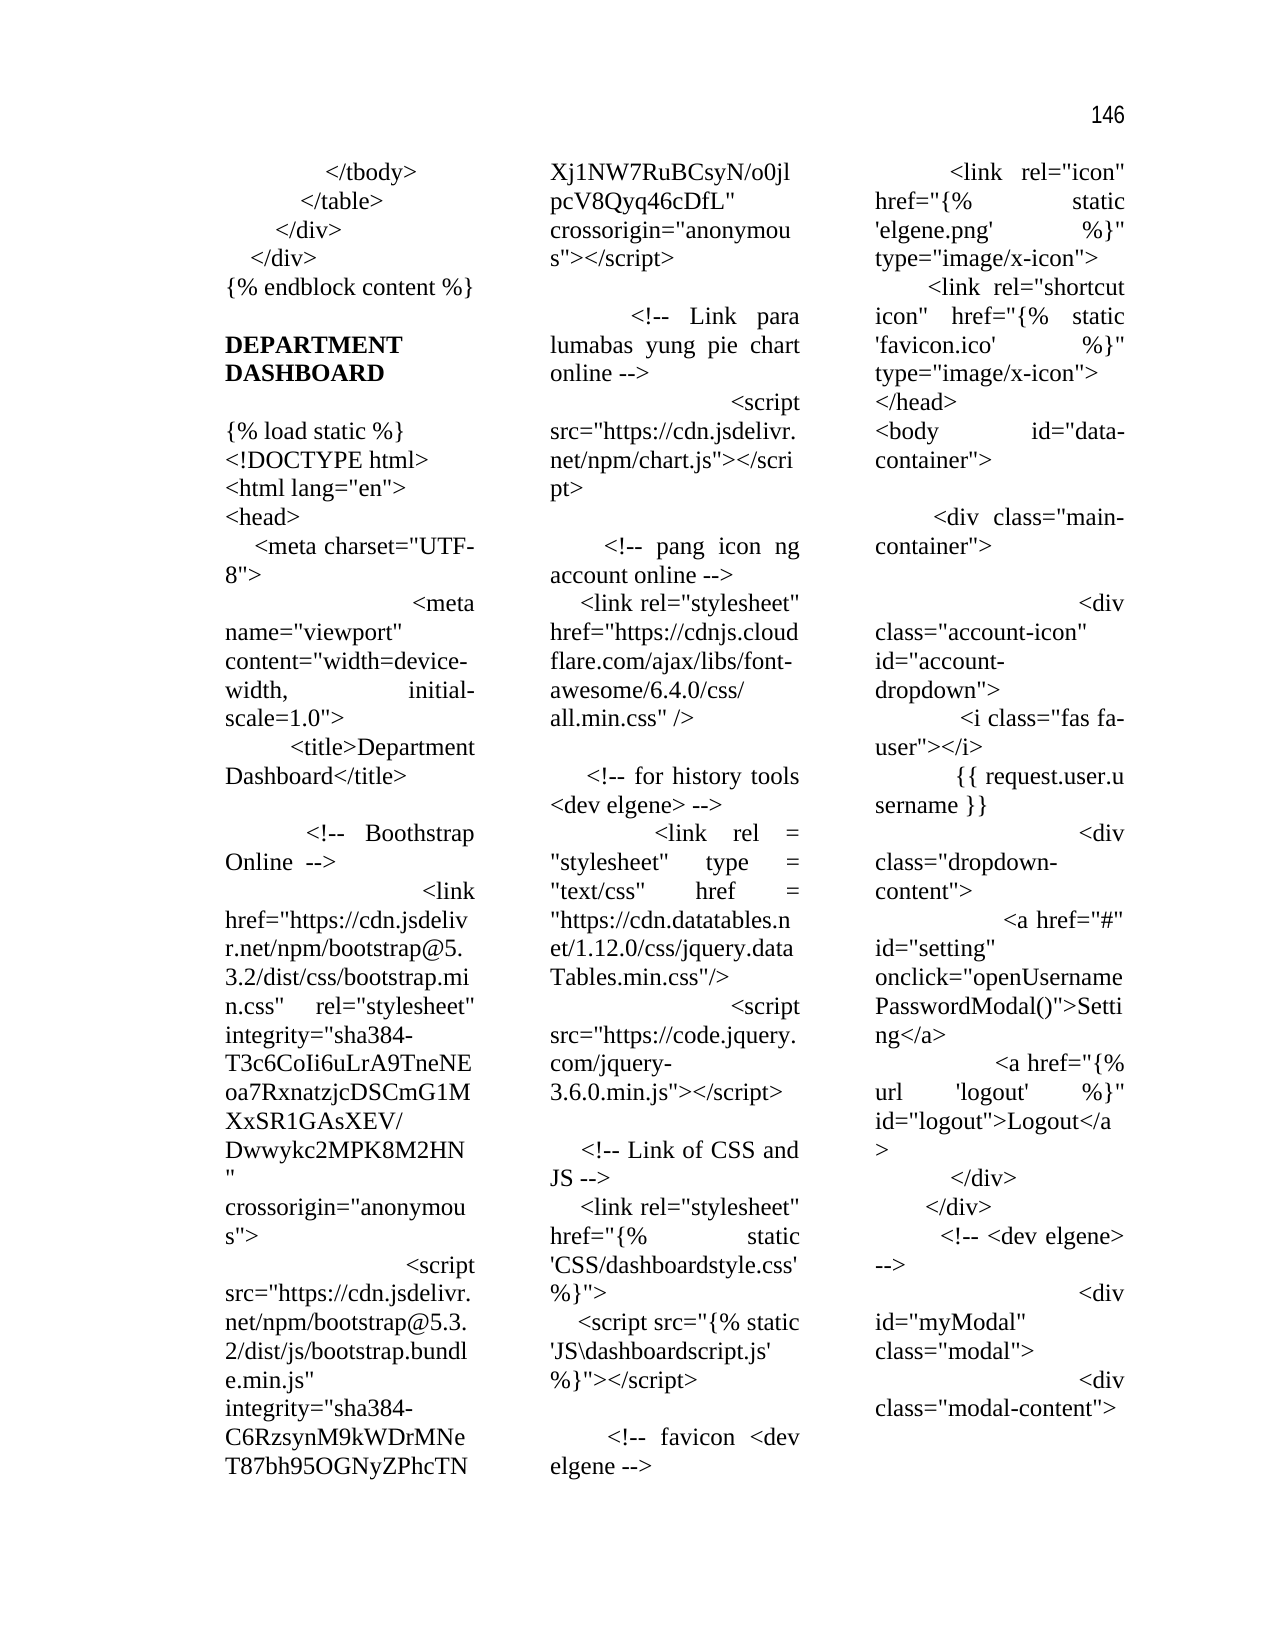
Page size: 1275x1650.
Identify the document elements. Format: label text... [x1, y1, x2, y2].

text <script src="https://code.jquery.com/jquery-3.6.0.min.js"></script> [550, 991, 800, 1106]
text <div id="myModal" class="modal"> [875, 1278, 1125, 1365]
text {% endblock content %} [225, 272, 475, 301]
text <link rel="stylesheet" href="https://cdnjs.cloudflare.com/ajax/libs/font-awesome/6.4.0/css/all.min.css" /> [550, 588, 800, 732]
text <link rel="stylesheet" href="{% static 'CSS/dashboardstyle.css' %}"> [550, 1192, 800, 1307]
text <div class="main-container"> [875, 502, 1125, 560]
text <script src="https://cdn.jsdelivr.net/npm/chart.js"></script> [550, 387, 800, 502]
text </div> [225, 243, 475, 272]
text </tbody> [225, 157, 475, 186]
text <!-- Link para lumabas yung pie chart online --> [550, 301, 800, 387]
text <link rel = "stylesheet" type = "text/css" href = "https://cdn.datatables.net/1.12.0/css/jquery.dataTables.min.css"/> [550, 818, 800, 991]
text <link rel="icon" href="{% static 'elgene.png' %}" type="image/x-icon"> [875, 157, 1125, 272]
text <meta charset="UTF-8"> [225, 531, 475, 588]
text <script src="https://cdn.jsdelivr.net/npm/bootstrap@5.3.2/dist/js/bootstrap.bundle.min.js" integrity="sha384-C6RzsynM9kWDrMNeT87bh95OGNyZPhcTNXj1NW7RuBCsyN/o0jlpcV8Qyq46cDfL" crossorigin="anonymous"></script> [550, 157, 800, 272]
text <script src="{% static 'JS\dashboardscript.js' %}"></script> [550, 1307, 800, 1393]
text DEPARTMENT DASHBOARD [225, 330, 475, 387]
text </table> [225, 186, 475, 215]
text <!-- favicon <dev elgene --> [550, 1422, 800, 1480]
text </div> [875, 1192, 1125, 1221]
text <title>Department Dashboard</title> [225, 732, 475, 790]
text </head> [875, 387, 1125, 416]
text {{ request.user.username }} [875, 761, 1125, 818]
text <!-- for history tools <dev elgene> --> [550, 761, 800, 818]
text <body id="data-container"> [875, 416, 1125, 473]
text <a href="#" id="setting" onclick="openUsernamePasswordModal()">Setting</a> [875, 905, 1125, 1048]
text <link href="https://cdn.jsdelivr.net/npm/bootstrap@5.3.2/dist/css/bootstrap.min.css" rel="stylesheet" integrity="sha384-T3c6CoIi6uLrA9TneNEoa7RxnatzjcDSCmG1MXxSR1GAsXEV/Dwwykc2MPK8M2HN" crossorigin="anonymous"> [225, 876, 475, 1250]
text <link rel="shortcut icon" href="{% static 'favicon.ico' %}" type="image/x-icon"> [875, 272, 1125, 387]
text <!-- Link of CSS and JS --> [550, 1135, 800, 1192]
text <script src="https://cdn.jsdelivr.net/npm/bootstrap@5.3.2/dist/js/bootstrap.bundle.min.js" integrity="sha384-C6RzsynM9kWDrMNeT87bh95OGNyZPhcTNXj1NW7RuBCsyN/o0jlpcV8Qyq46cDfL" crossorigin="anonymous"></script> [225, 1250, 475, 1480]
text <div class="account-icon" id="account-dropdown"> [875, 588, 1125, 703]
text <i class="fas fa-user"></i> [875, 703, 1125, 761]
text </div> [225, 215, 475, 243]
text <meta name="viewport" content="width=device-width, initial-scale=1.0"> [225, 588, 475, 732]
text <html lang="en"> [225, 473, 475, 502]
text <div class="modal-content"> [875, 1365, 1125, 1422]
text <!-- <dev elgene> --> [875, 1221, 1125, 1278]
text </div> [875, 1163, 1125, 1192]
text {% load static %} [225, 416, 475, 445]
text <!DOCTYPE html> [225, 445, 475, 473]
text <!-- Boothstrap Online --> [225, 818, 475, 876]
text <!-- pang icon ng account online --> [550, 531, 800, 588]
text <div class="dropdown-content"> [875, 818, 1125, 905]
text <a href="{% url 'logout' %}" id="logout">Logout</a> [875, 1048, 1125, 1163]
text <head> [225, 502, 475, 531]
